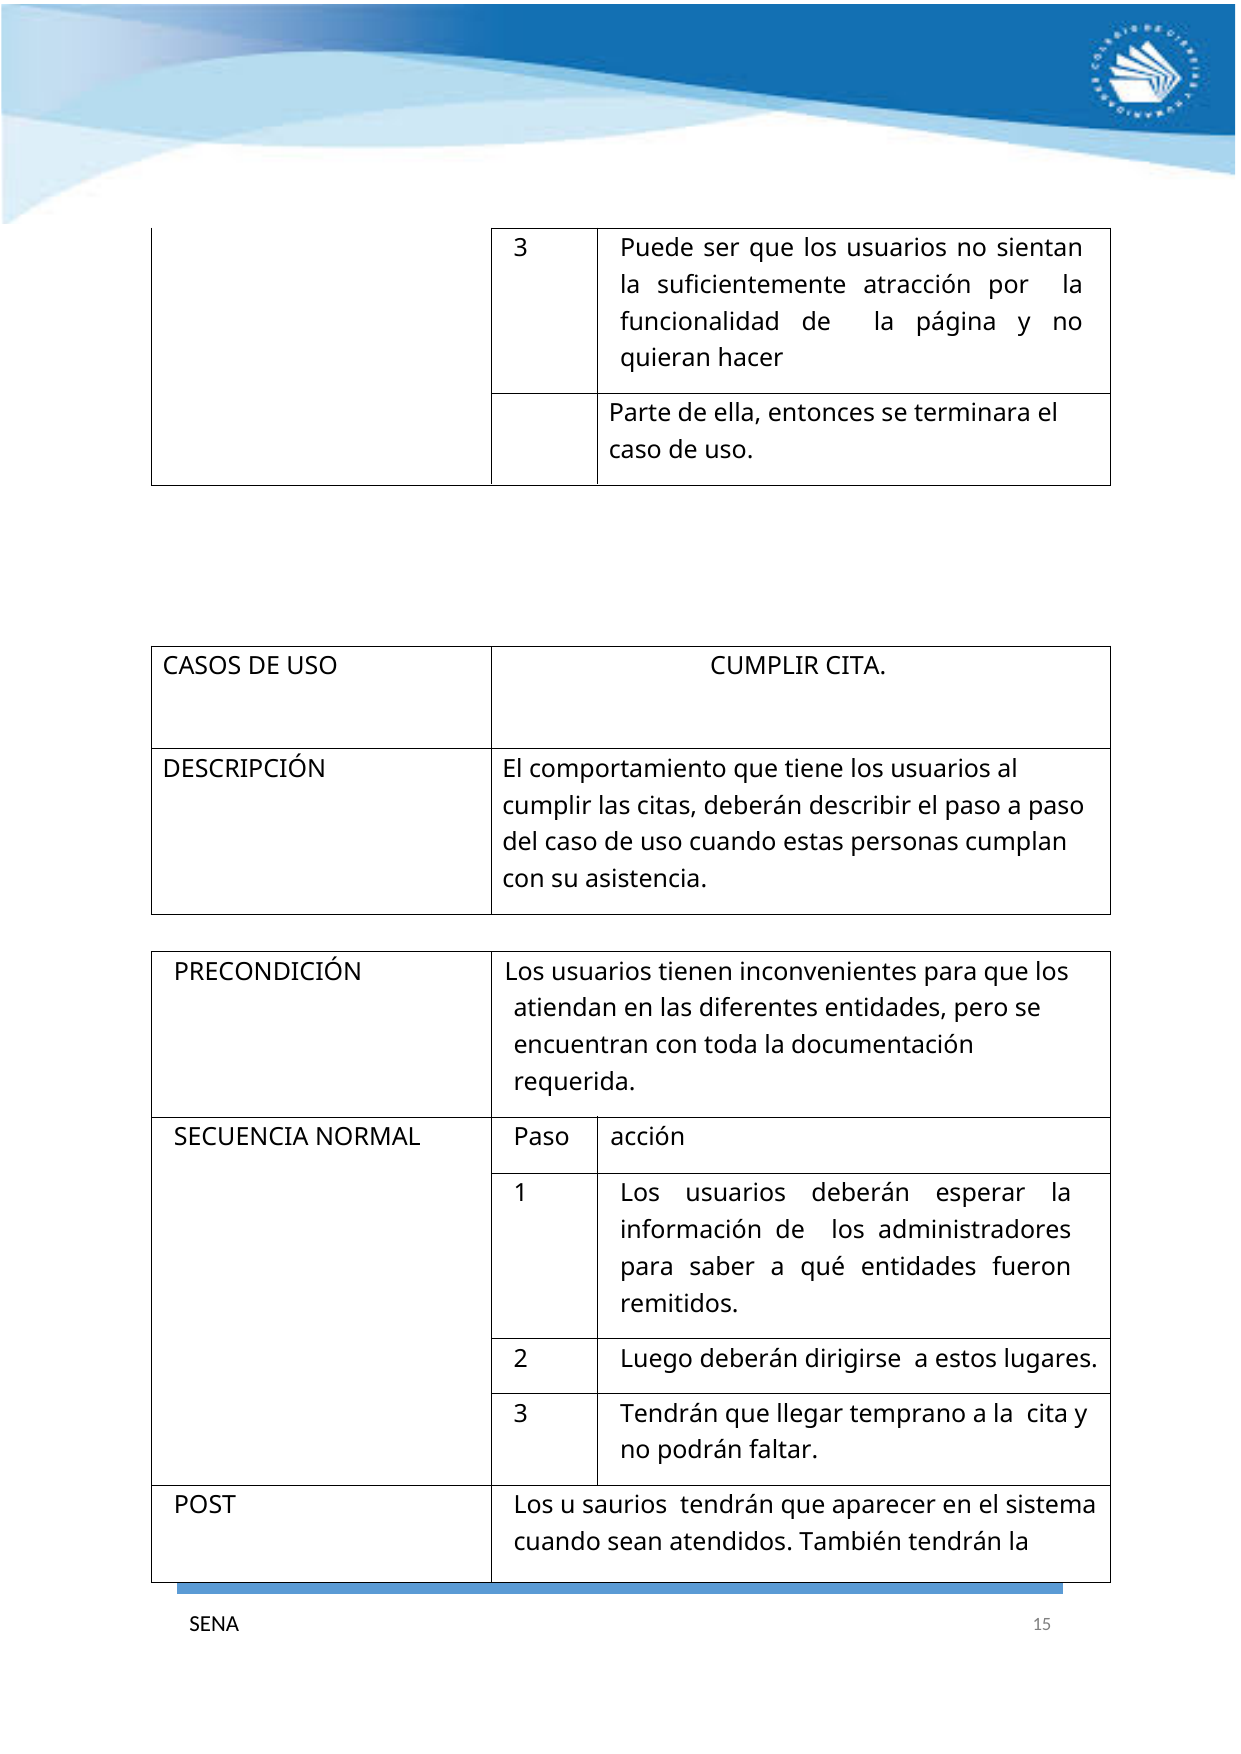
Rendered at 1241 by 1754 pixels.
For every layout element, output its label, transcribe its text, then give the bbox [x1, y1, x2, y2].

table_cell Parte de ella, entonces se terminara el caso de uso. [598, 394, 1110, 484]
table_cell SECUENCIA NORMAL [152, 1118, 491, 1485]
table_cell Paso [492, 1118, 597, 1173]
table_header CASOS DE USO [152, 647, 491, 748]
table_cell acción [598, 1118, 1110, 1173]
table_cell Los usuarios deberán esperar la información de los administradores para saber a qué entidades fueron remitidos. [598, 1174, 1110, 1338]
table_header Los usuarios tienen inconvenientes para que los atiendan en las diferentes entidades, pero se encuentran con toda la documentación requerida. [492, 952, 1110, 1116]
table_cell Luego deberán dirigirse a estos lugares. [598, 1339, 1110, 1393]
table_cell Tendrán que llegar temprano a la cita y no podrán faltar. [598, 1394, 1110, 1485]
table_header CUMPLIR CITA. [492, 647, 1110, 748]
table_cell 3 [492, 1394, 597, 1485]
picture [1, 4, 1236, 224]
table_cell [492, 394, 597, 484]
table_header PRECONDICIÓN [152, 952, 491, 1116]
table_cell DESCRIPCIÓN [152, 749, 491, 914]
table_cell Puede ser que los usuarios no sientan la suficientemente atracción por la funcionalidad de la página y no quieran hacer [598, 229, 1110, 393]
table_cell 1 [492, 1174, 597, 1338]
table_cell El comportamiento que tiene los usuarios al cumplir las citas, deberán describir el paso a paso del caso de uso cuando estas personas cumplan con su asistencia. [492, 749, 1110, 914]
table_cell 2 [492, 1339, 597, 1393]
table_cell [152, 393, 491, 484]
table_cell POST CONDICIÓN [152, 1486, 491, 1581]
table_cell 3 [492, 229, 597, 393]
